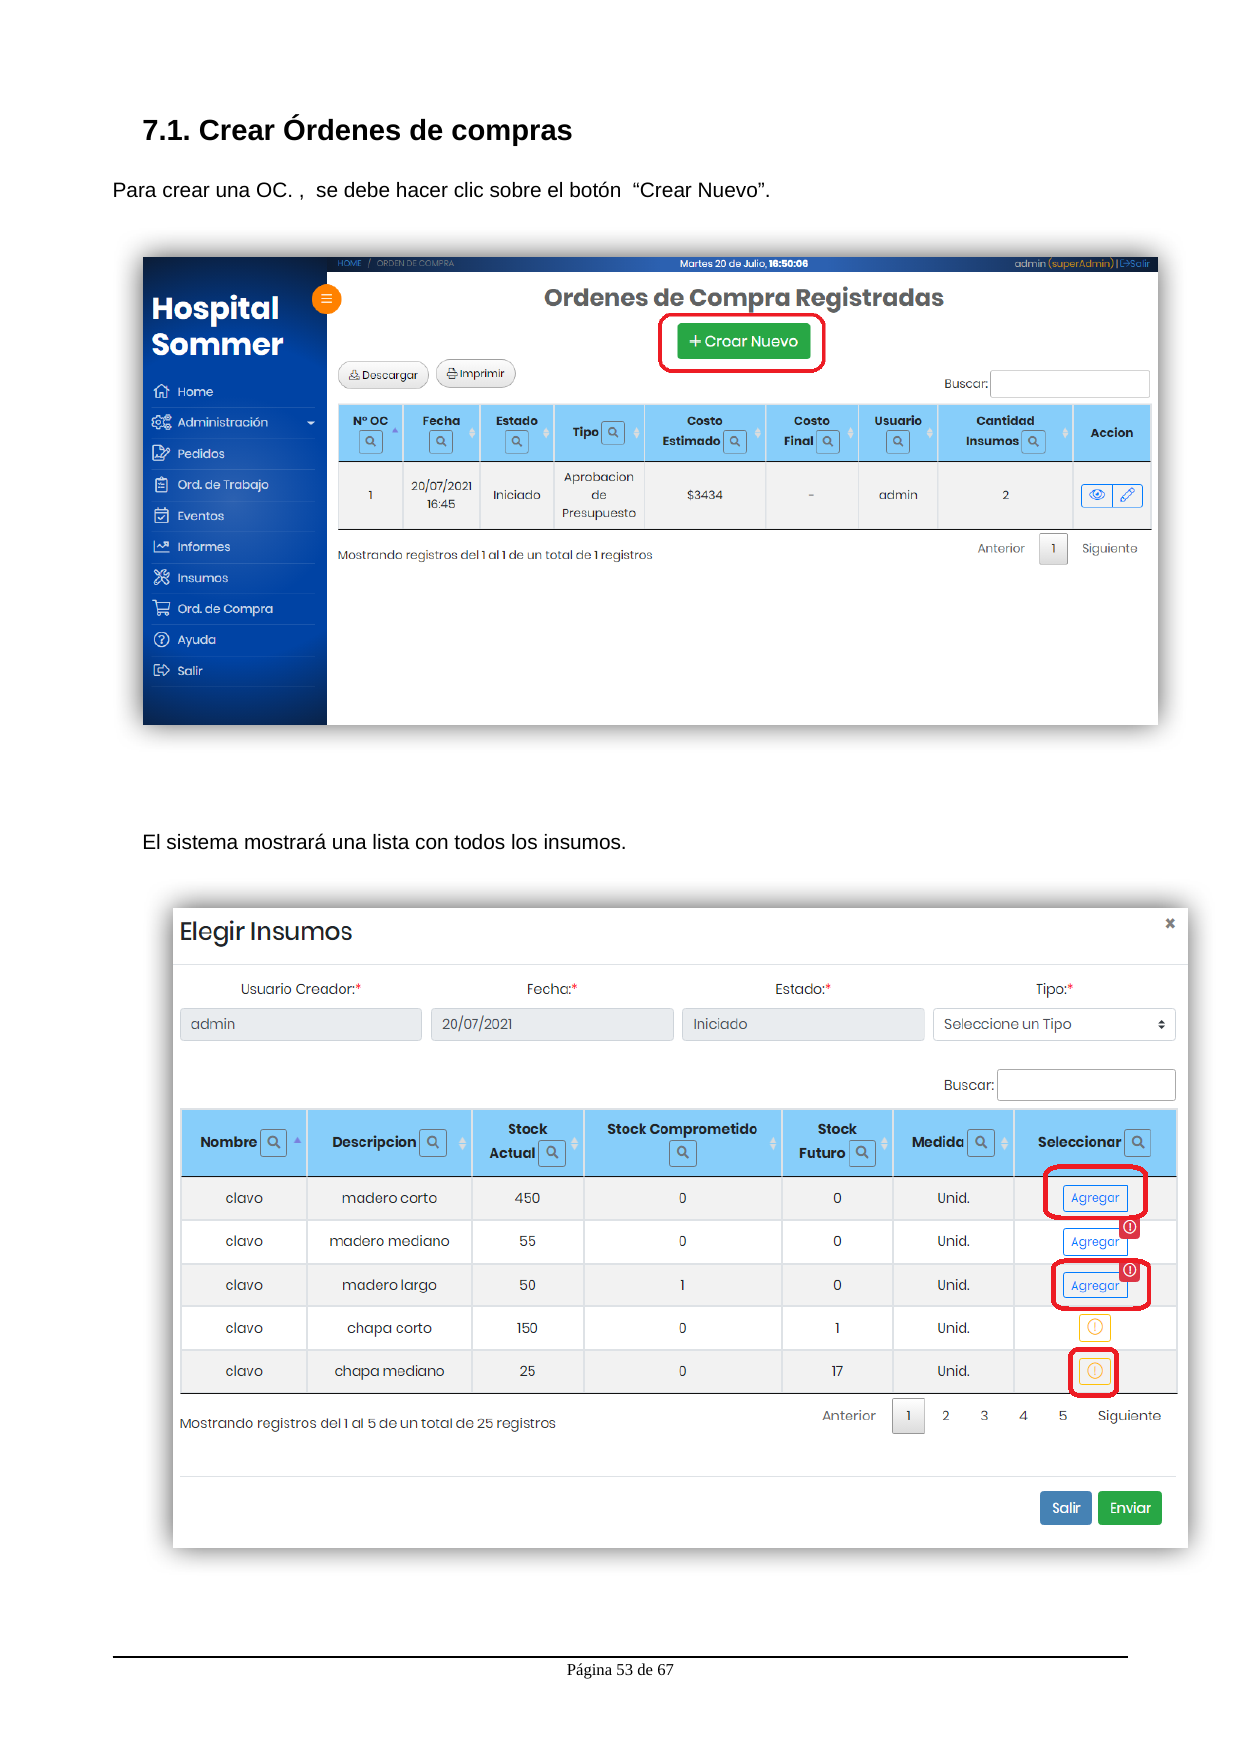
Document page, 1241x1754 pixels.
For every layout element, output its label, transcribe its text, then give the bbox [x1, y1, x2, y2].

text 7.1. Crear Órdenes de compras [112, 112, 1128, 146]
picture [173, 908, 1188, 1548]
text El sistema mostrará una lista con todos los insumos. [112, 829, 1128, 853]
picture [143, 257, 1158, 725]
text Para crear una OC. , se debe hacer clic sobre el botón “Crear Nuevo”. [112, 178, 1128, 202]
